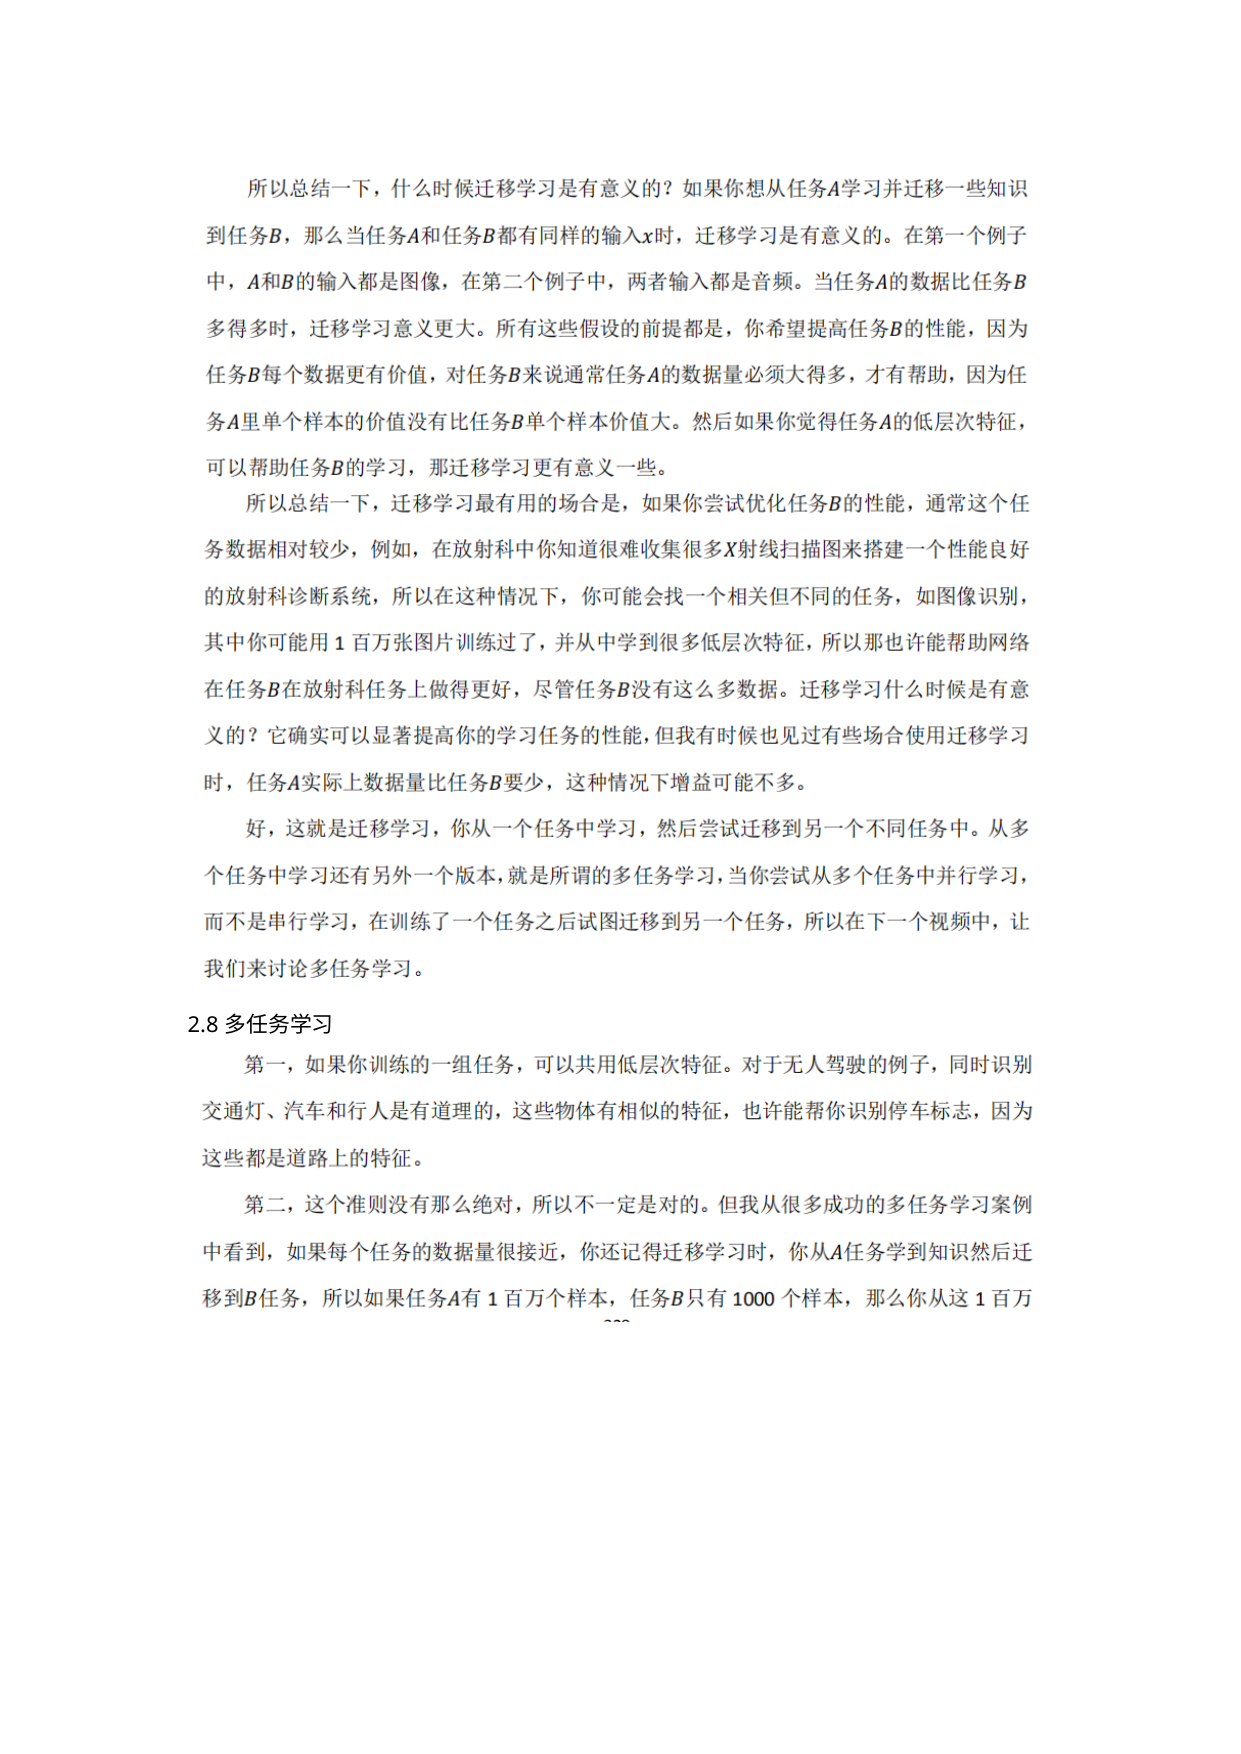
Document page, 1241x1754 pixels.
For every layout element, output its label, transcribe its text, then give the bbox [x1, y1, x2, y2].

picture [187, 1039, 1053, 1322]
text 2.8 多任务学习 [187, 1007, 1053, 1039]
picture [187, 162, 1053, 481]
picture [187, 487, 1053, 981]
